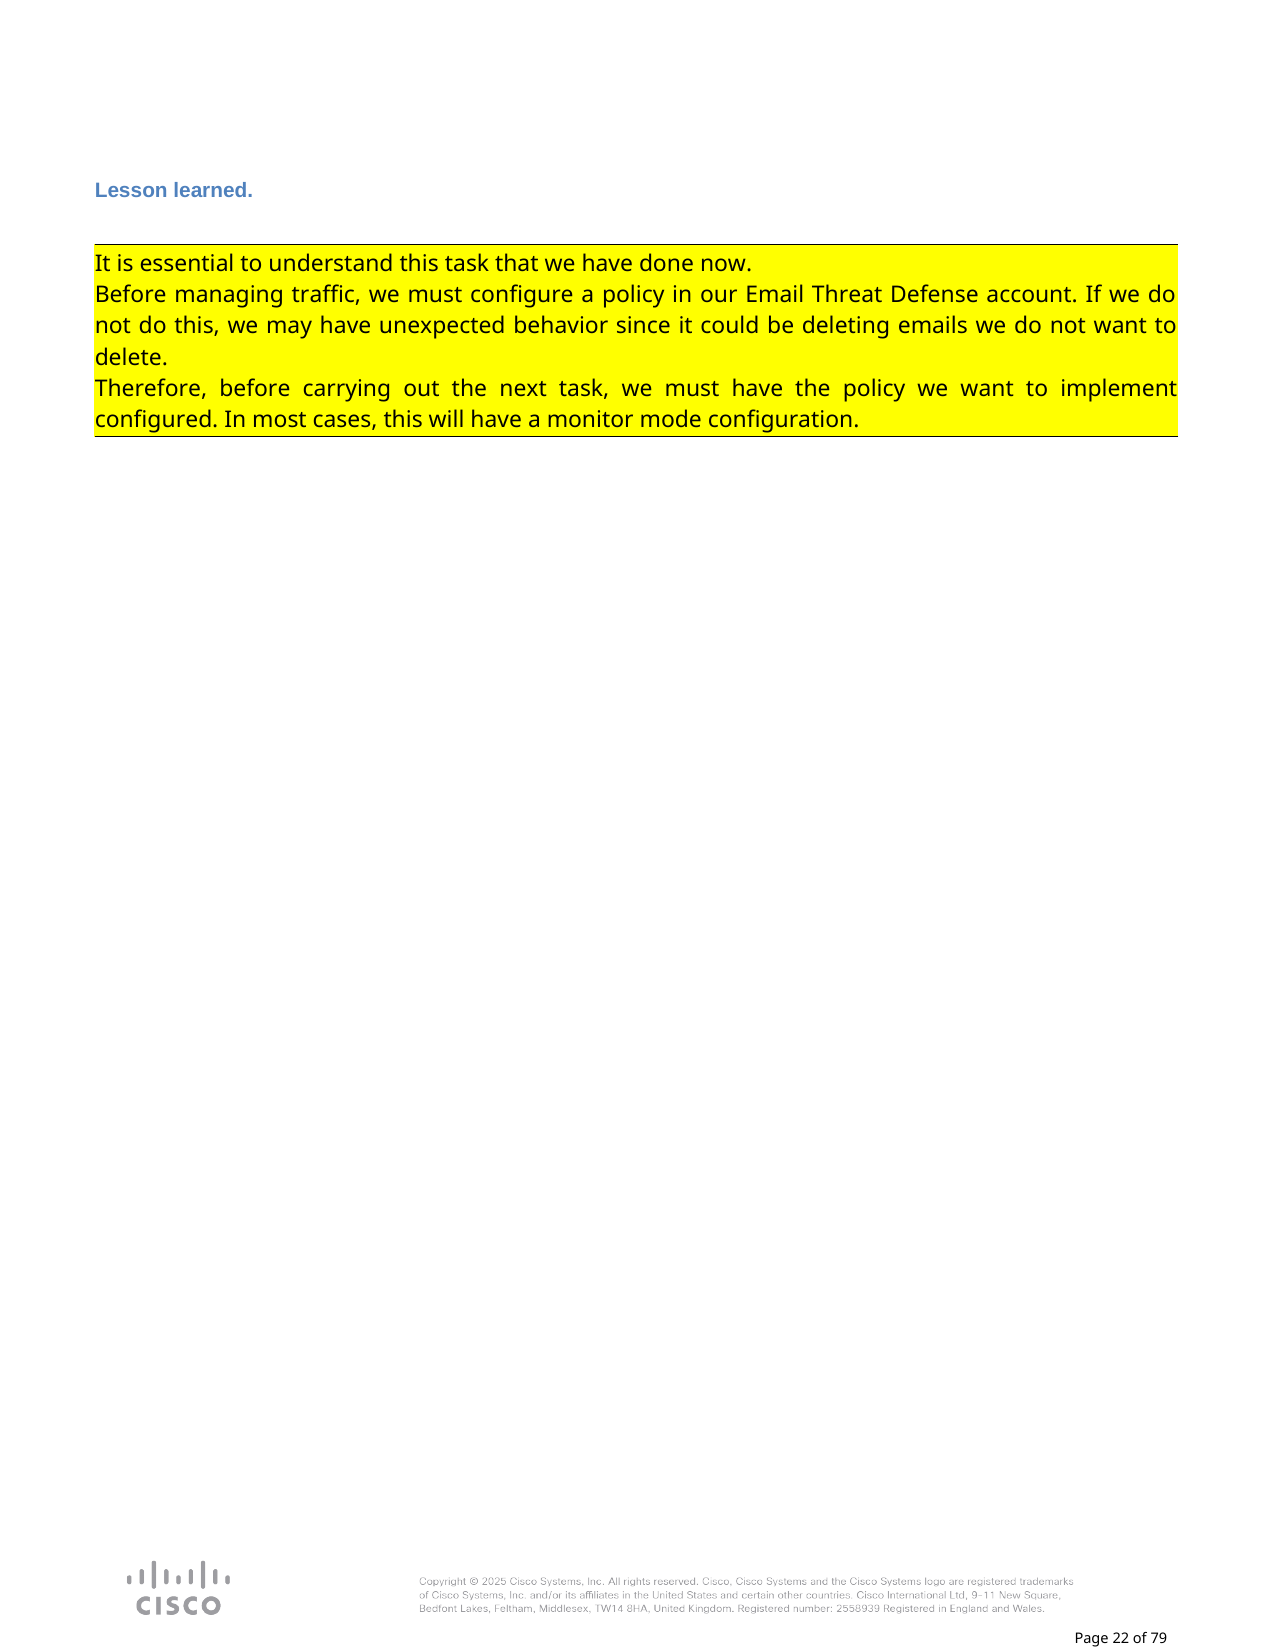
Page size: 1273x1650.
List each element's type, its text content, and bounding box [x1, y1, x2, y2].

text Before managing traffic, we must configure a policy in our Email Threat Defense account. If we do not do this, we may have unexpected behavior since it could be deleting emails we do not want to delete. [94, 278, 1178, 369]
text Therefore, before carrying out the next task, we must have the policy we want to implement configured. In most cases, this will have a monitor mode configuration. [94, 369, 1178, 437]
text It is essential to understand this task that we have done now. [94, 245, 1178, 278]
subtitle Lesson learned. [94, 178, 1178, 202]
picture [121, 1554, 1079, 1617]
